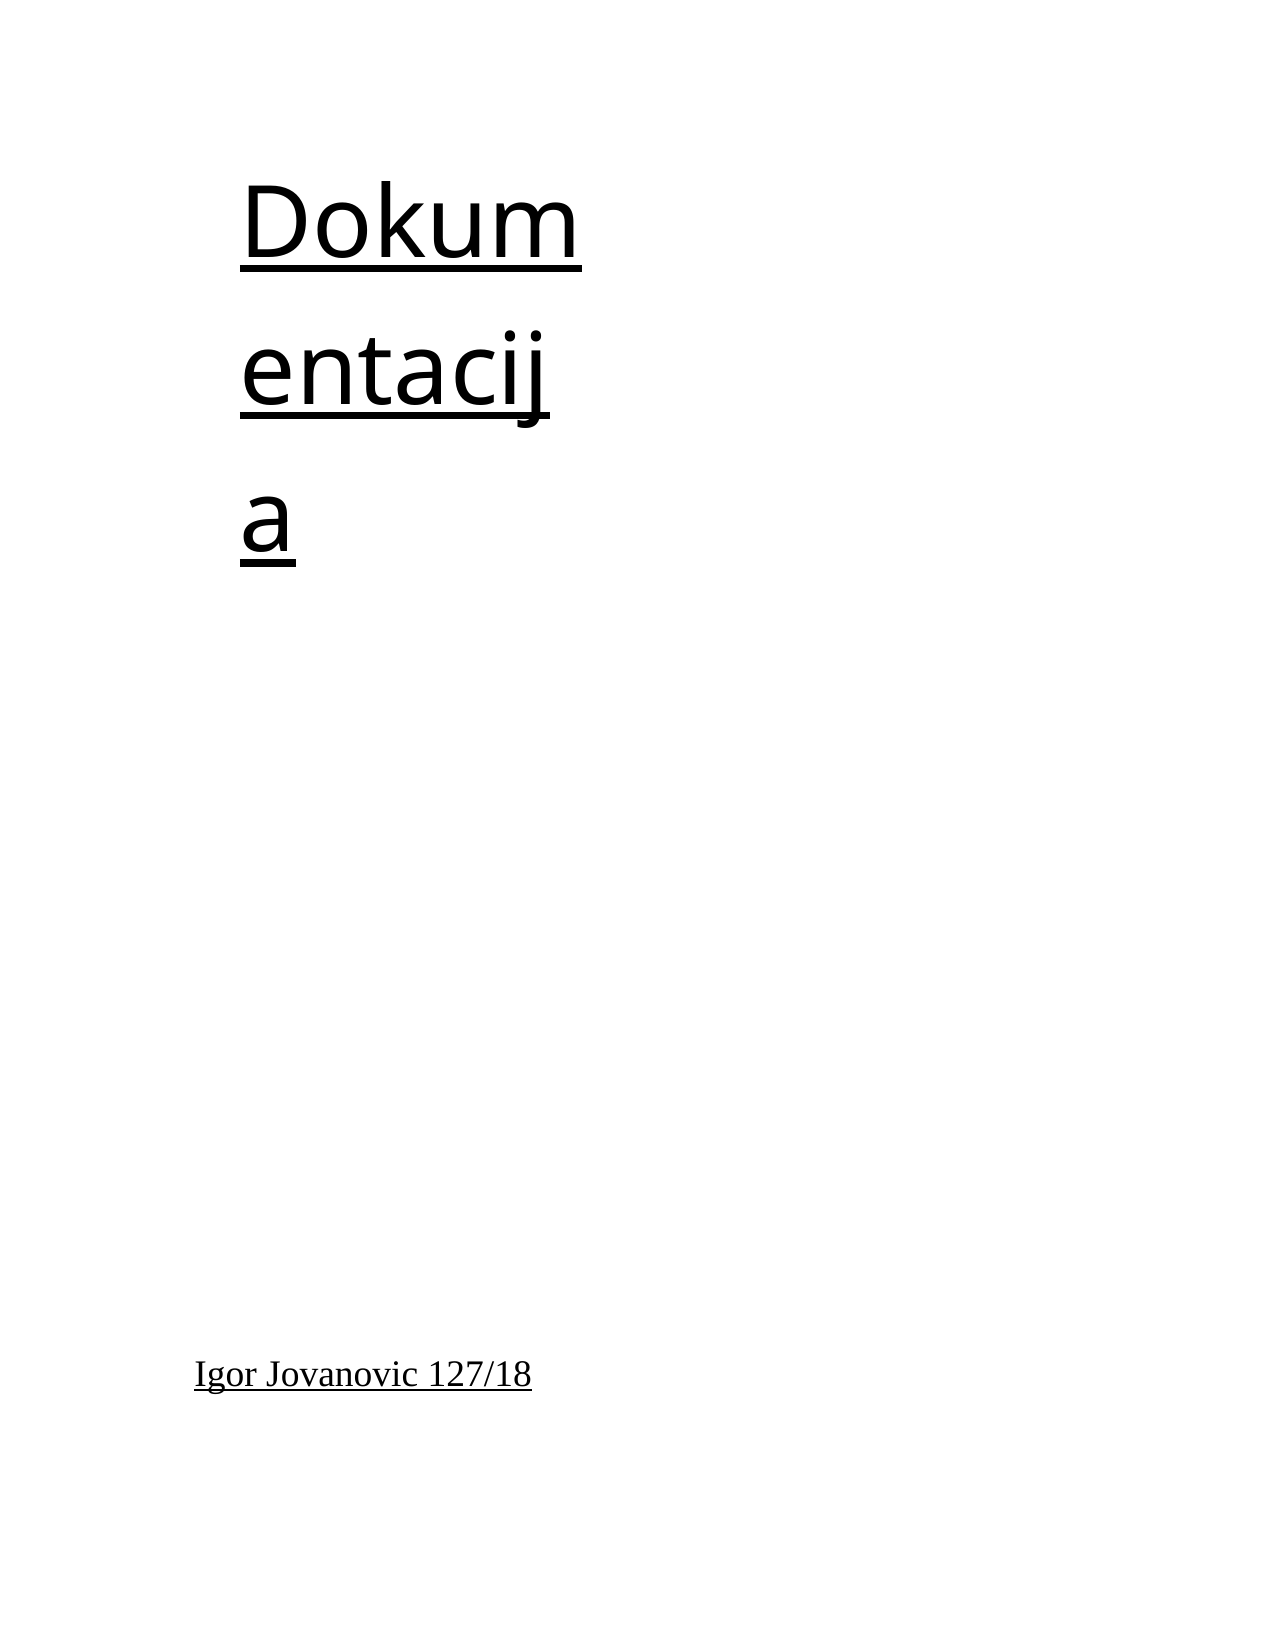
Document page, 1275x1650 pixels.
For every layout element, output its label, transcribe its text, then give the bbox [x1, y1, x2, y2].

text Dokumentacija [239, 151, 583, 581]
text Igor Jovanovic 127/18 [150, 1352, 576, 1395]
